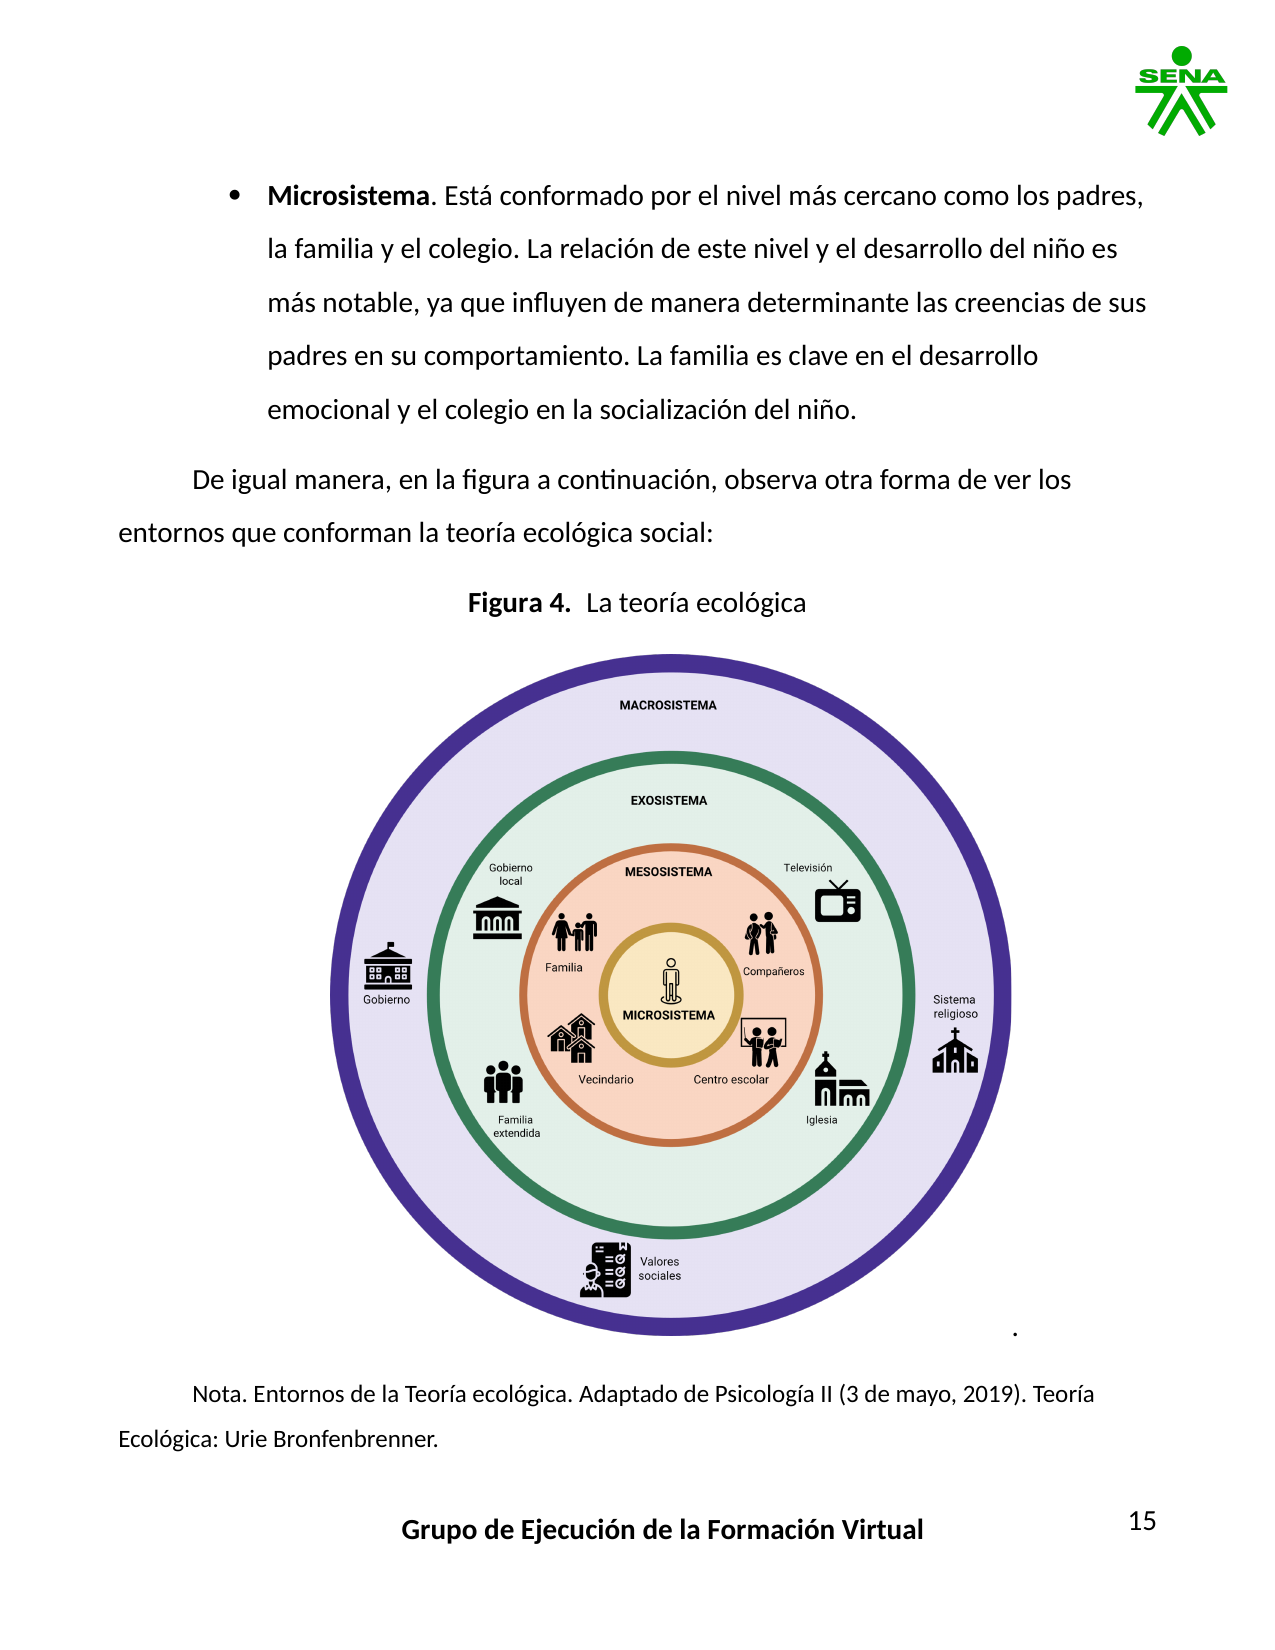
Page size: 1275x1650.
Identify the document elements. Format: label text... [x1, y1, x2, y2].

list Microsistema. Está conformado por el nivel más cercano como los padres, la familia y el colegio. La relación de este nivel y el desarrollo del niño es más notable, ya que influyen de manera determinante las creencias de sus padres en su comportamiento. La familia es clave en el desarrollo emocional y el colegio en la socialización del niño. [229, 177, 1157, 427]
text De igual manera, en la figura a continuación, observa otra forma de ver los entornos que conforman la teoría ecológica social: [118, 461, 1157, 550]
picture [330, 654, 1012, 1336]
text La teoría ecológica [118, 584, 1157, 620]
text Nota. Entornos de la Teoría ecológica. Adaptado de Psicología II (3 de mayo, 2019). Teoría Ecológica: Urie Bronfenbrenner. [118, 1378, 1157, 1454]
picture [1135, 46, 1228, 136]
